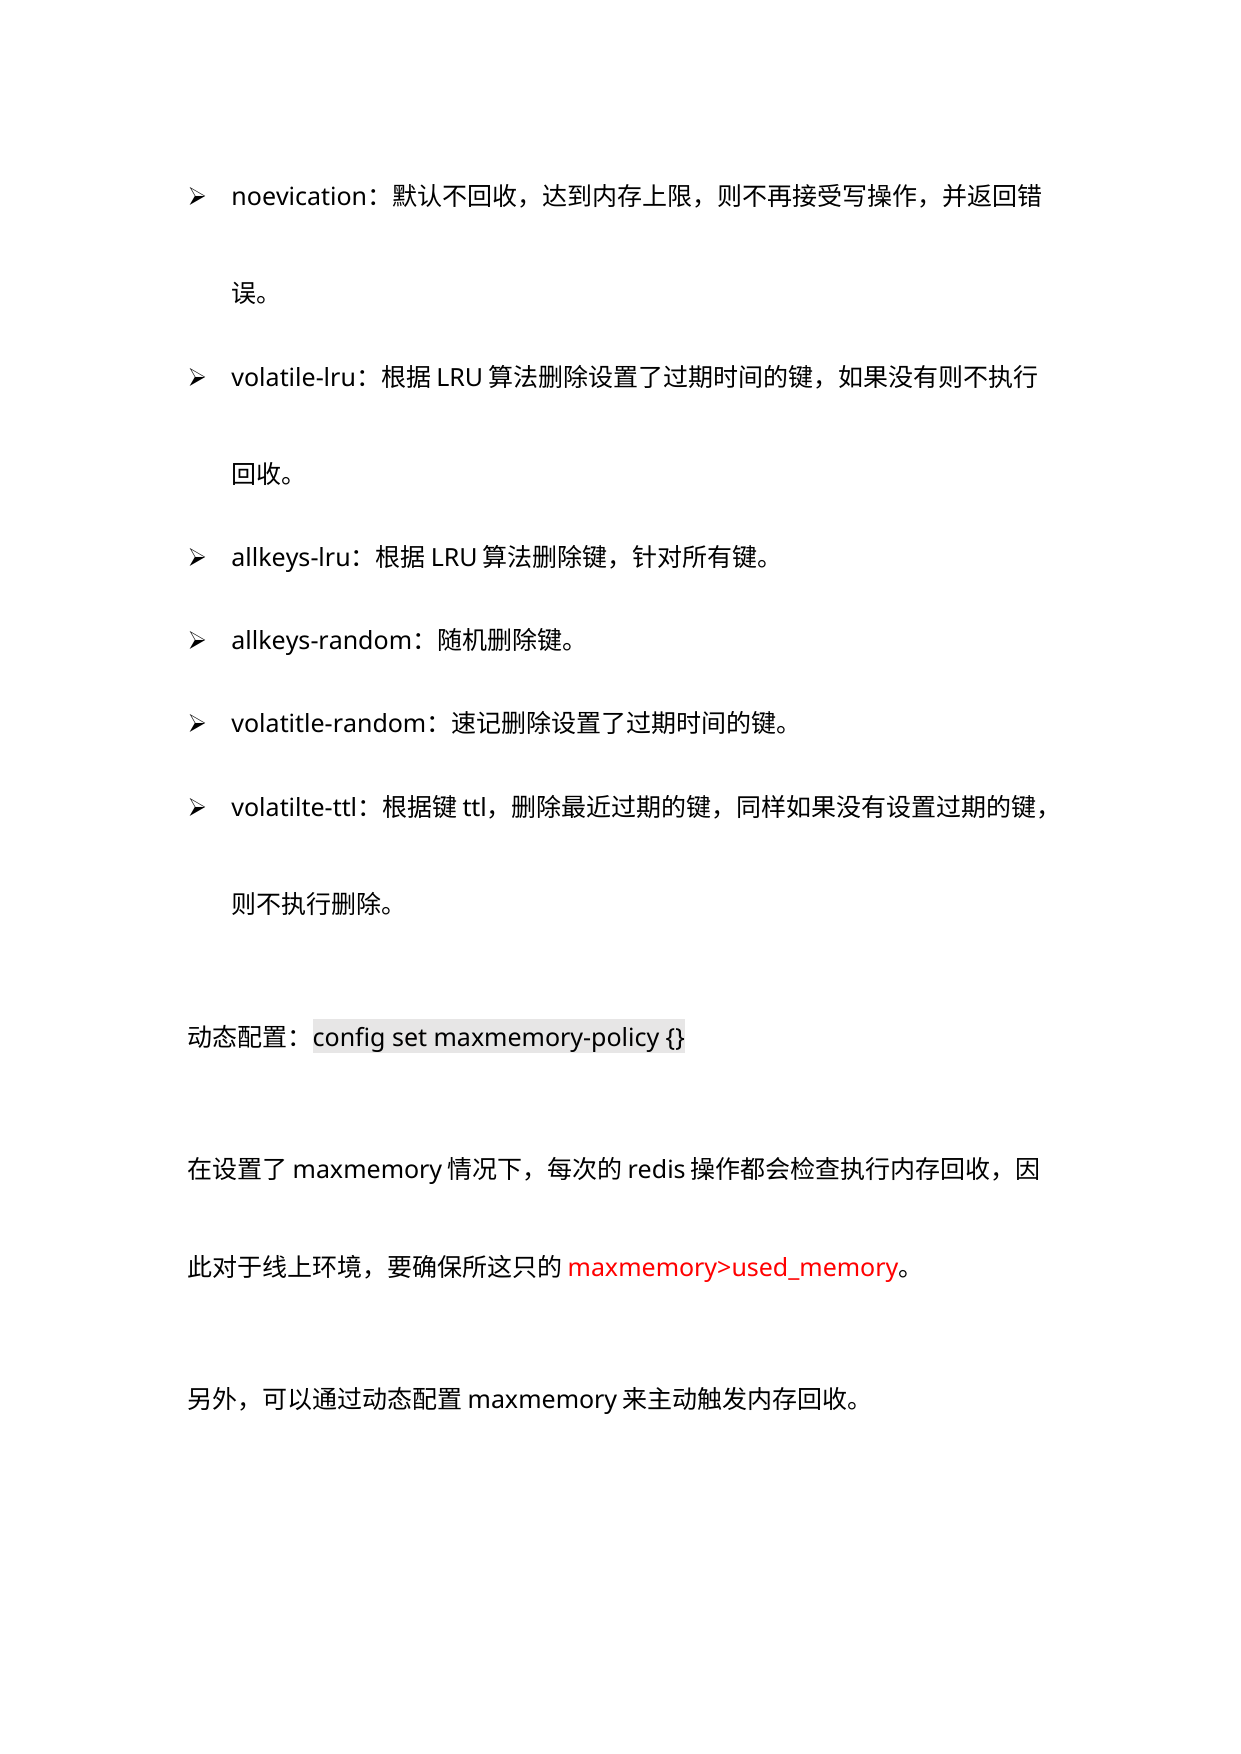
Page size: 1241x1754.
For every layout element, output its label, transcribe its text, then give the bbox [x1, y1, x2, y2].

list allkeys-random：随机删除键。 [187, 606, 1053, 671]
text 动态配置：config set maxmemory-policy {} [187, 1003, 1053, 1068]
list volatile-lru：根据LRU算法删除设置了过期时间的键，如果没有则不执行回收。 [187, 343, 1053, 505]
list noevication：默认不回收，达到内存上限，则不再接受写操作，并返回错误。 [187, 162, 1053, 324]
text 另外，可以通过动态配置maxmemory来主动触发内存回收。 [187, 1365, 1053, 1430]
list volatilte-ttl：根据键ttl，删除最近过期的键，同样如果没有设置过期的键，则不执行删除。 [187, 773, 1053, 935]
list allkeys-lru：根据LRU算法删除键，针对所有键。 [187, 523, 1053, 588]
list volatitle-random：速记删除设置了过期时间的键。 [187, 689, 1053, 754]
text 在设置了maxmemory情况下，每次的redis操作都会检查执行内存回收，因此对于线上环境，要确保所这只的maxmemory>used_memory。 [187, 1135, 1053, 1298]
